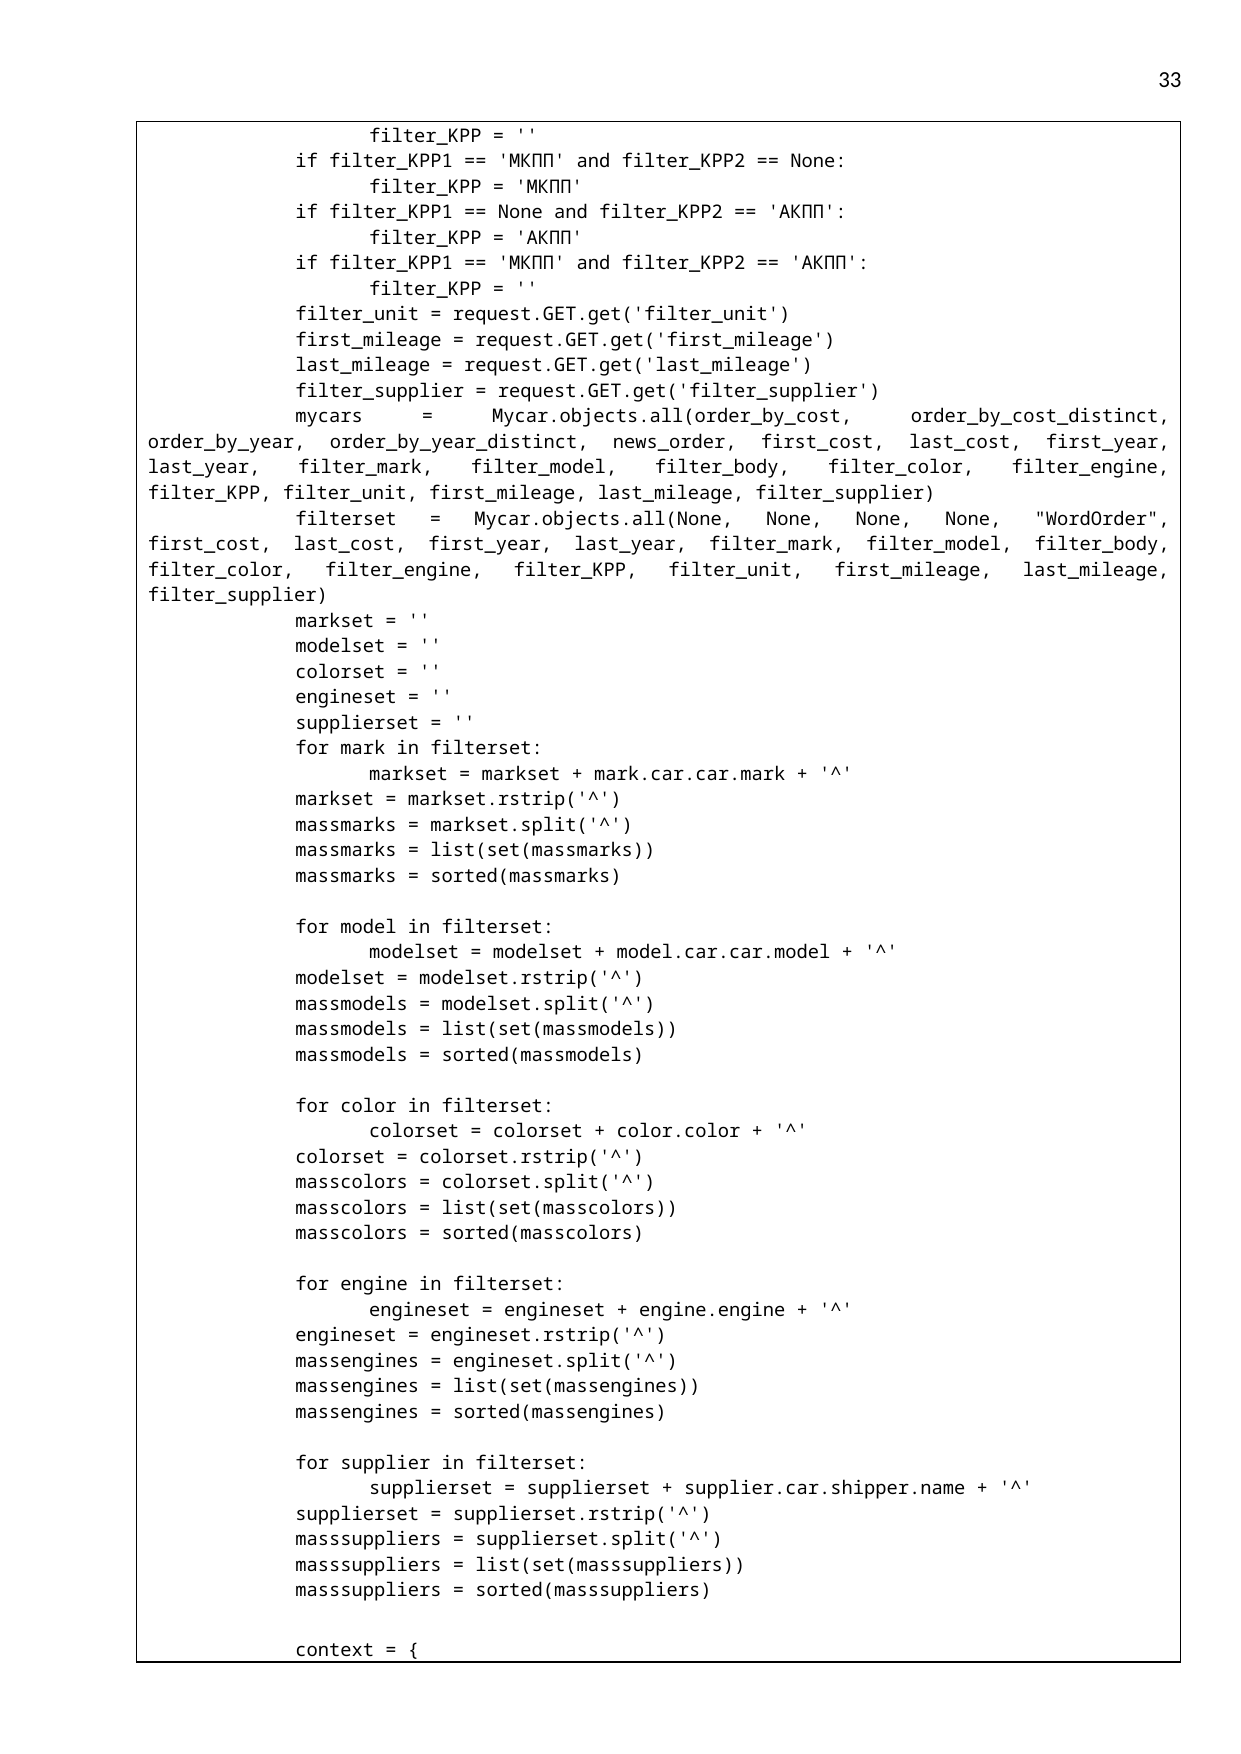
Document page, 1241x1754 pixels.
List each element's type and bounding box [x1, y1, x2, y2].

table_header [137, 122, 1180, 1661]
